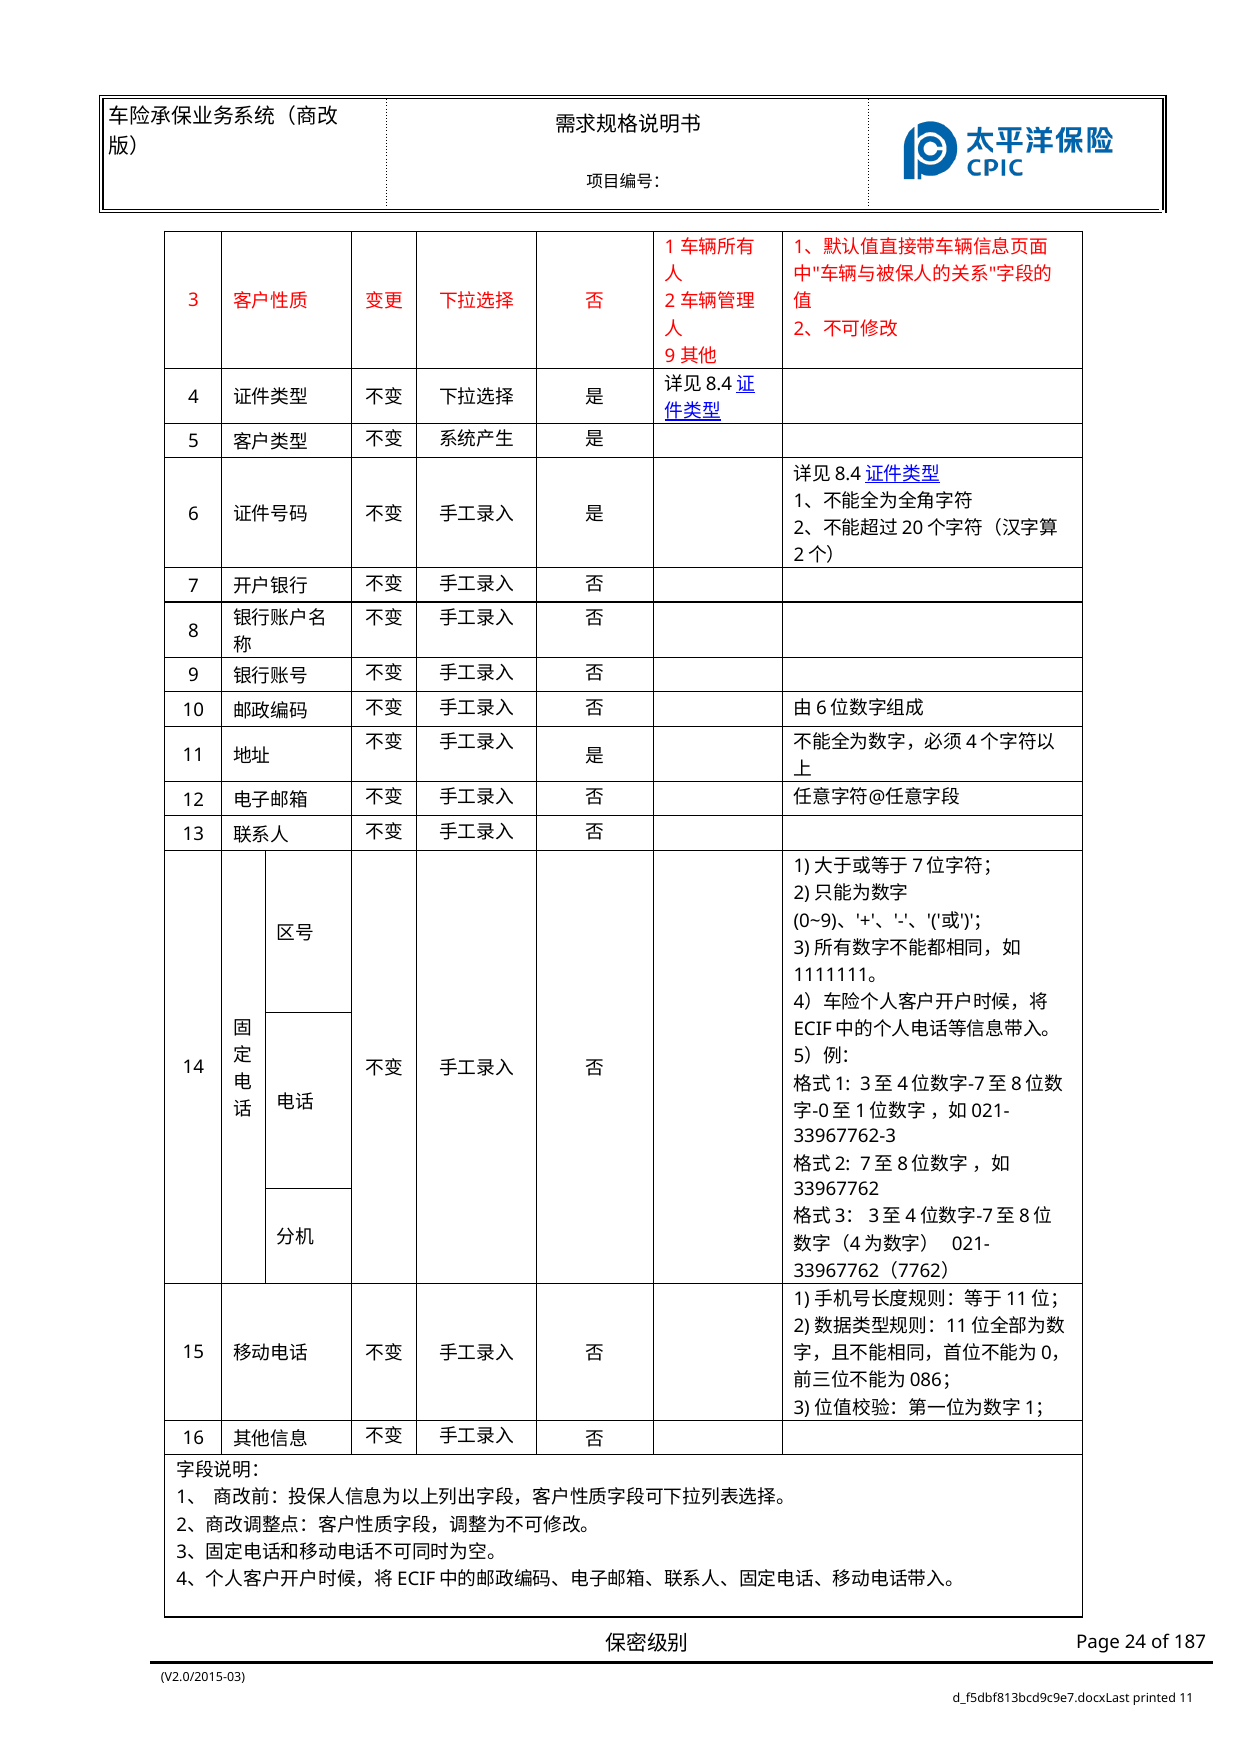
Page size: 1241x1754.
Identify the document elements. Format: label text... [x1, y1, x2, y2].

table_cell 区号 [266, 851, 351, 1012]
table_cell [654, 692, 782, 726]
table_cell [783, 568, 1082, 601]
table_cell 其他信息 [222, 1421, 351, 1454]
picture [900, 117, 1117, 183]
table_cell 否 [537, 1284, 653, 1419]
table_cell 是 [537, 458, 653, 567]
table_cell 否 [537, 816, 653, 850]
table_cell [654, 816, 782, 850]
table_cell [783, 816, 1082, 850]
table_cell 由6位数字组成 [783, 692, 1082, 726]
table_cell 下拉选择 [417, 232, 536, 367]
table_cell 手工录入 [417, 1284, 536, 1419]
table_cell 任意字符@任意字段 [783, 782, 1082, 815]
table_cell 不变 [352, 424, 416, 457]
table_cell 手工录入 [417, 658, 536, 691]
table_cell 不变 [352, 603, 416, 657]
table_cell 手工录入 [417, 458, 536, 567]
table_cell 14 [165, 851, 221, 1282]
table_cell 银行账户名称 [222, 603, 351, 657]
table_cell 手工录入 [417, 727, 536, 781]
table_cell 否 [537, 1421, 653, 1454]
table_cell 是 [537, 727, 653, 781]
table_cell 否 [537, 568, 653, 601]
table_cell 手工录入 [417, 816, 536, 850]
table_cell 电话 [266, 1013, 351, 1188]
table_cell [654, 1284, 782, 1419]
table_cell 手工录入 [417, 851, 536, 1282]
table_cell 字段说明： 商改前：投保人信息为以上列出字段，客户性质字段可下拉列表选择。 2、商改调整点：客户性质字段，调整为不可修改。 3、固定电话和移动电话不可同时为空。 4、个人客户开户时候，将ECIF中的邮政编码、电子邮箱、联系人、固定电话、移动电话带入。 [165, 1455, 1082, 1616]
table_cell 9 [165, 658, 221, 691]
table_cell 不变 [352, 851, 416, 1282]
table_cell 不变 [352, 458, 416, 567]
table_cell 手工录入 [417, 782, 536, 815]
table_cell 系统产生 [417, 424, 536, 457]
table_cell [654, 727, 782, 781]
table_cell 13 [165, 816, 221, 850]
table_cell 4 [165, 369, 221, 423]
table_cell 手工录入 [417, 568, 536, 601]
table_cell 开户银行 [222, 568, 351, 601]
table_cell 不能全为数字，必须4个字符以上 [783, 727, 1082, 781]
table_cell 不变 [352, 1284, 416, 1419]
table_cell 不变 [352, 1421, 416, 1454]
table_cell [654, 424, 782, 457]
table_cell [783, 1421, 1082, 1454]
table_cell 客户类型 [222, 424, 351, 457]
table_cell 下拉选择 [417, 369, 536, 423]
table_cell [654, 603, 782, 657]
table_cell 3 [165, 232, 221, 367]
table_cell 11 [165, 727, 221, 781]
table_cell 手工录入 [417, 603, 536, 657]
table_cell 固定电话 [222, 851, 265, 1282]
table_cell [783, 603, 1082, 657]
table_cell 手工录入 [417, 1421, 536, 1454]
table_cell [654, 568, 782, 601]
table_cell [783, 369, 1082, 423]
table_cell [654, 658, 782, 691]
table_cell 12 [165, 782, 221, 815]
table_cell [654, 851, 782, 1282]
table_cell 分机 [266, 1189, 351, 1282]
table_cell 1) 大于或等于7位字符； 2) 只能为数字(0~9)、'+'、'-'、'('或')'； 3) 所有数字不能都相同，如1111111。 4）车险个人客户开户时候，将ECIF中的个人电话等信息带入。 5）例： 格式1: 3至4位数字-7至8位数字-0至1位数字 ，如021-33967762-3 格式2: 7至8位数字 ，如33967762 格式3： 3至4位数字-7至8位数字（4为数字） 021-33967762（7762） [783, 851, 1082, 1282]
table_cell 5 [165, 424, 221, 457]
table_cell 移动电话 [222, 1284, 351, 1419]
table_cell 证件号码 [222, 458, 351, 567]
table_cell 不变 [352, 658, 416, 691]
table_cell 详见8.4证件类型 1、不能全为全角字符 2、不能超过20个字符（汉字算2个） [783, 458, 1082, 567]
table_cell 不变 [352, 727, 416, 781]
table_cell [654, 458, 782, 567]
table_cell 1、默认值直接带车辆信息页面中"车辆与被保人的关系"字段的值 2、不可修改 [783, 232, 1082, 367]
table_cell 邮政编码 [222, 692, 351, 726]
table_cell 联系人 [222, 816, 351, 850]
table_cell 电子邮箱 [222, 782, 351, 815]
table_cell 否 [537, 692, 653, 726]
table_cell 1 车辆所有人 2 车辆管理人 9 其他 [654, 232, 782, 367]
table_cell 不变 [352, 568, 416, 601]
table_cell 否 [537, 232, 653, 367]
table_cell 是 [537, 424, 653, 457]
table_cell 16 [165, 1421, 221, 1454]
table_cell 不变 [352, 692, 416, 726]
table_cell 不变 [352, 369, 416, 423]
table_cell 否 [537, 658, 653, 691]
table_cell 不变 [352, 816, 416, 850]
table_cell 地址 [222, 727, 351, 781]
table_cell 8 [165, 603, 221, 657]
table_cell 详见8.4证件类型 [654, 369, 782, 423]
table_cell 15 [165, 1284, 221, 1419]
table_cell [654, 782, 782, 815]
table_cell 10 [165, 692, 221, 726]
table_cell [783, 658, 1082, 691]
table_cell 银行账号 [222, 658, 351, 691]
table_cell 否 [537, 851, 653, 1282]
table_cell 是 [537, 369, 653, 423]
table_cell 否 [537, 603, 653, 657]
table_cell 客户性质 [222, 232, 351, 367]
table_cell 变更 [352, 232, 416, 367]
table_cell 7 [165, 568, 221, 601]
table_cell [783, 424, 1082, 457]
table_cell 6 [165, 458, 221, 567]
table_cell 1) 手机号长度规则：等于11位； 2) 数据类型规则：11位全部为数字，且不能相同，首位不能为0，前三位不能为086； 3) 位值校验：第一位为数字1； [783, 1284, 1082, 1419]
table_cell 不变 [352, 782, 416, 815]
table_cell 否 [537, 782, 653, 815]
table_cell [654, 1421, 782, 1454]
table_cell 手工录入 [417, 692, 536, 726]
table_cell 证件类型 [222, 369, 351, 423]
